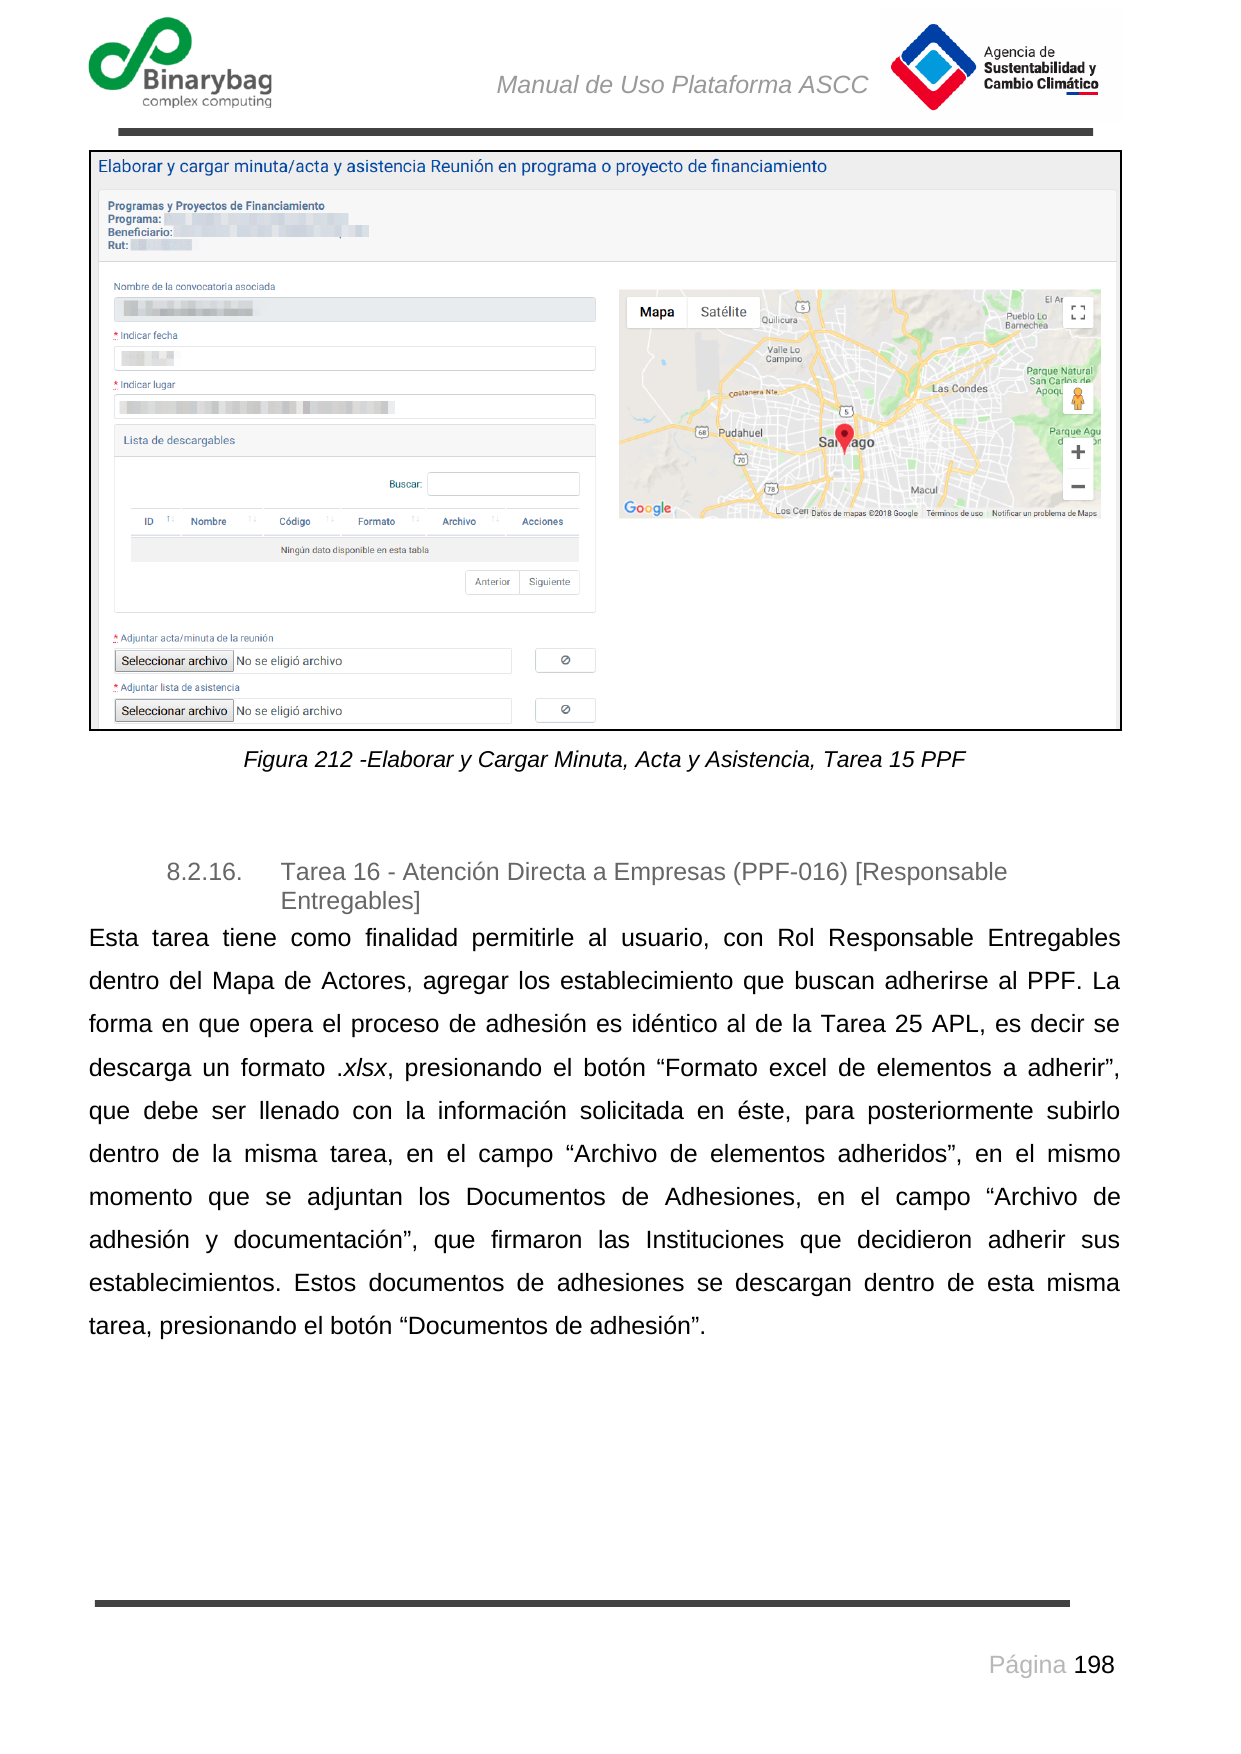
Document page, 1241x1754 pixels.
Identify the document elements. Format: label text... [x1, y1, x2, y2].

picture [118, 128, 1094, 136]
subtitle Tarea 16 - Atención Directa a Empresas (PPF-016) [Responsable Entregables] [243, 857, 1122, 915]
text Esta tarea tiene como finalidad permitirle al usuario, con Rol Responsable Entregables dentro del Mapa de Actores, agregar los establecimiento que buscan adherirse al PPF. La forma en que opera el proceso de adhesión es idéntico al de la Tarea 25 APL, es decir se descarga un formato .xlsx, presionando el botón “Formato excel de elementos a adherir”, que debe ser llenado con la información solicitada en éste, para posteriormente subirlo dentro de la misma tarea, en el campo “Archivo de elementos adheridos”, en el mismo momento que se adjuntan los Documentos de Adhesiones, en el campo “Archivo de adhesión y documentación”, que firmaron las Instituciones que decidieron adherir sus establecimientos. Estos documentos de adhesiones se descargan dentro de esta misma tarea, presionando el botón “Documentos de adhesión”. [88, 923, 1122, 1340]
text Figura 212 -Elaborar y Cargar Minuta, Acta y Asistencia, Tarea 15 PPF [88, 746, 1122, 772]
picture [878, 9, 1123, 122]
picture [91, 152, 1120, 729]
picture [94, 1600, 1070, 1607]
picture [88, 17, 272, 108]
